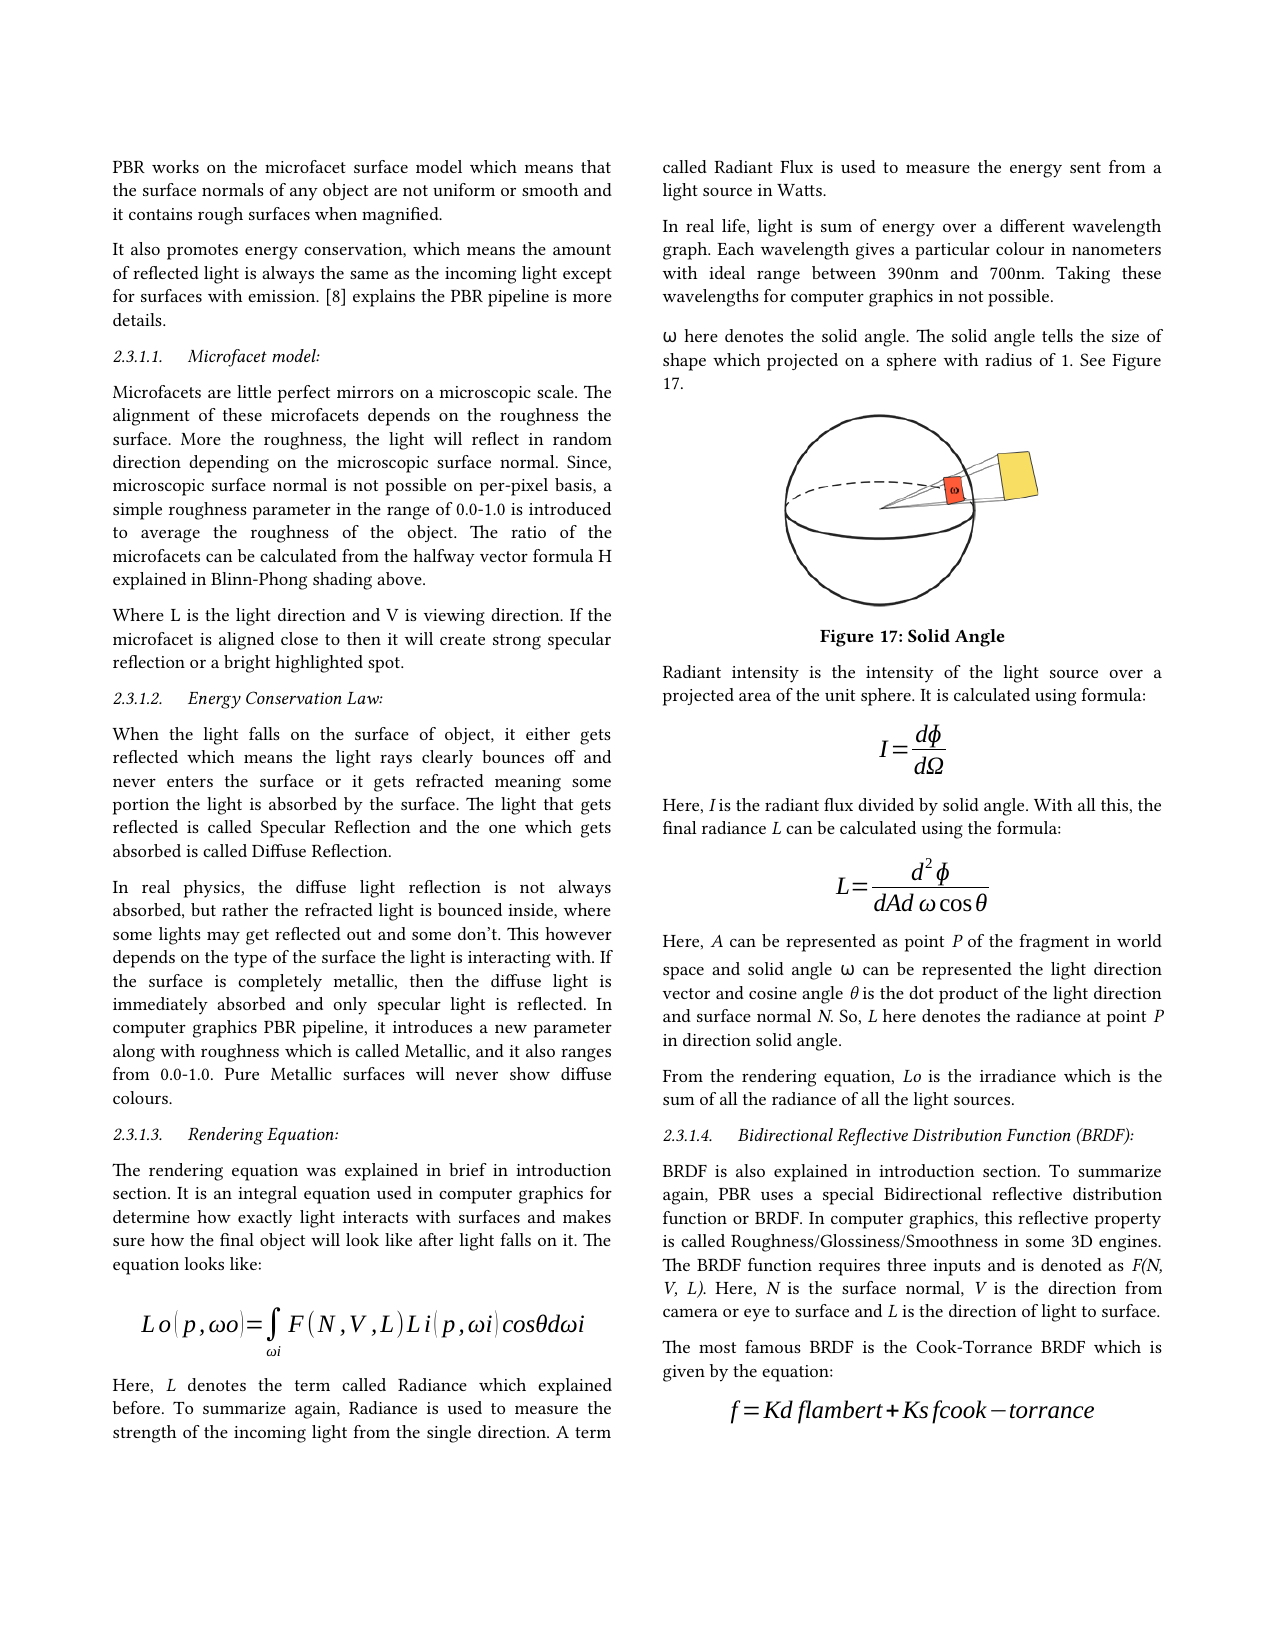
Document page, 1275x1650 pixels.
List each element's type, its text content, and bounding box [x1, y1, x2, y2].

text In real physics, the diffuse light reflection is not always absorbed, but rather the refracted light is bounced inside, where some lights may get reflected out and some don’t. This however depends on the type of the surface the light is interacting with. If the surface is completely metallic, then the diffuse light is immediately absorbed and only specular light is reflected. In computer graphics PBR pipeline, it introduces a new parameter along with roughness which is called Metallic, and it also ranges from 0.0-1.0. Pure Metallic surfaces will never show diffuse colours. [112, 877, 612, 1109]
text ω here denotes the solid angle. The solid angle tells the size of shape which projected on a sphere with radius of 1. See Figure 17. [662, 322, 1162, 394]
text Here, L denotes the term called Radiance which explained before. To summarize again, Radiance is used to measure the strength of the incoming light from the single direction. A term called Radiant Flux is used to measure the energy sent from a light source in Watts. [662, 156, 1162, 201]
list Bidirectional Reflective Distribution Function (BRDF): [662, 1124, 1162, 1146]
text In real life, light is sum of energy over a different wavelength graph. Each wavelength gives a particular colour in nanometers with ideal range between 390nm and 700nm. Taking these wavelengths for computer graphics in not possible. [662, 216, 1162, 307]
list Microfacet model: [112, 345, 612, 367]
text When the light falls on the surface of object, it either gets reflected which means the light rays clearly bounces off and never enters the surface or it gets refracted meaning some portion the light is absorbed by the surface. The light that gets reflected is called Specular Reflection and the one which gets absorbed is called Diffuse Reflection. [112, 723, 612, 862]
list Rendering Equation: [112, 1123, 612, 1145]
text Radiant intensity is the intensity of the light source over a projected area of the unit sphere. It is calculated using formula: [662, 662, 1162, 706]
text Figure 17: Solid Angle [662, 626, 1162, 647]
text Microfacets are little perfect mirrors on a microscopic scale. The alignment of these microfacets depends on the roughness the surface. More the roughness, the light will reflect in random direction depending on the microscopic surface normal. Since, microscopic surface normal is not possible on per-pixel basis, a simple roughness parameter in the range of 0.0-1.0 is introduced to average the roughness of the object. The ratio of the microfacets can be calculated from the halfway vector formula H explained in Blinn-Phong shading above. [112, 381, 612, 590]
text From the rendering equation, Lo is the irradiance which is the sum of all the radiance of all the light sources. [662, 1065, 1162, 1110]
text BRDF is also explained in introduction section. To summarize again, PBR uses a special Bidirectional reflective distribution function or BRDF. In computer graphics, this reflective property is called Roughness/Glossiness/Smoothness in some 3D engines. The BRDF function requires three inputs and is denoted as F(N, V, L). Here, N is the surface normal, V is the direction from camera or eye to surface and L is the direction of light to surface. [662, 1161, 1162, 1322]
text Here, I is the radiant flux divided by solid angle. With all this, the final radiance L can be calculated using the formula: [662, 794, 1162, 839]
text The rendering equation was explained in brief in introduction section. It is an integral equation used in computer graphics for determine how exactly light interacts with surfaces and makes sure how the final object will look like after light falls on it. The equation looks like: [112, 1159, 612, 1274]
text It also promotes energy conservation, which means the amount of reflected light is always the same as the incoming light except for surfaces with emission. [8] explains the PBR pipeline is more details. [112, 239, 612, 331]
list Energy Conservation Law: [112, 687, 612, 709]
text The most famous BRDF is the Cook-Torrance BRDF which is given by the equation: [662, 1337, 1162, 1382]
text Where L is the light direction and V is viewing direction. If the microfacet is aligned close to then it will create strong specular reflection or a bright highlighted spot. [112, 605, 612, 673]
text PBR works on the microfacet surface model which means that the surface normals of any object are not uniform or smooth and it contains rough surfaces when magnified. [112, 156, 612, 224]
text Here, L denotes the term called Radiance which explained before. To summarize again, Radiance is used to measure the strength of the incoming light from the single direction. A term called Radiant Flux is used to measure the energy sent from a light source in Watts. [112, 1374, 612, 1443]
picture [775, 408, 1050, 611]
text Here, A can be represented as point P of the fragment in world space and solid angle ω can be represented the light direction vector and cosine angle θ is the dot product of the light direction and surface normal N. So, L here denotes the radiance at point P in direction solid angle. [662, 931, 1162, 1051]
